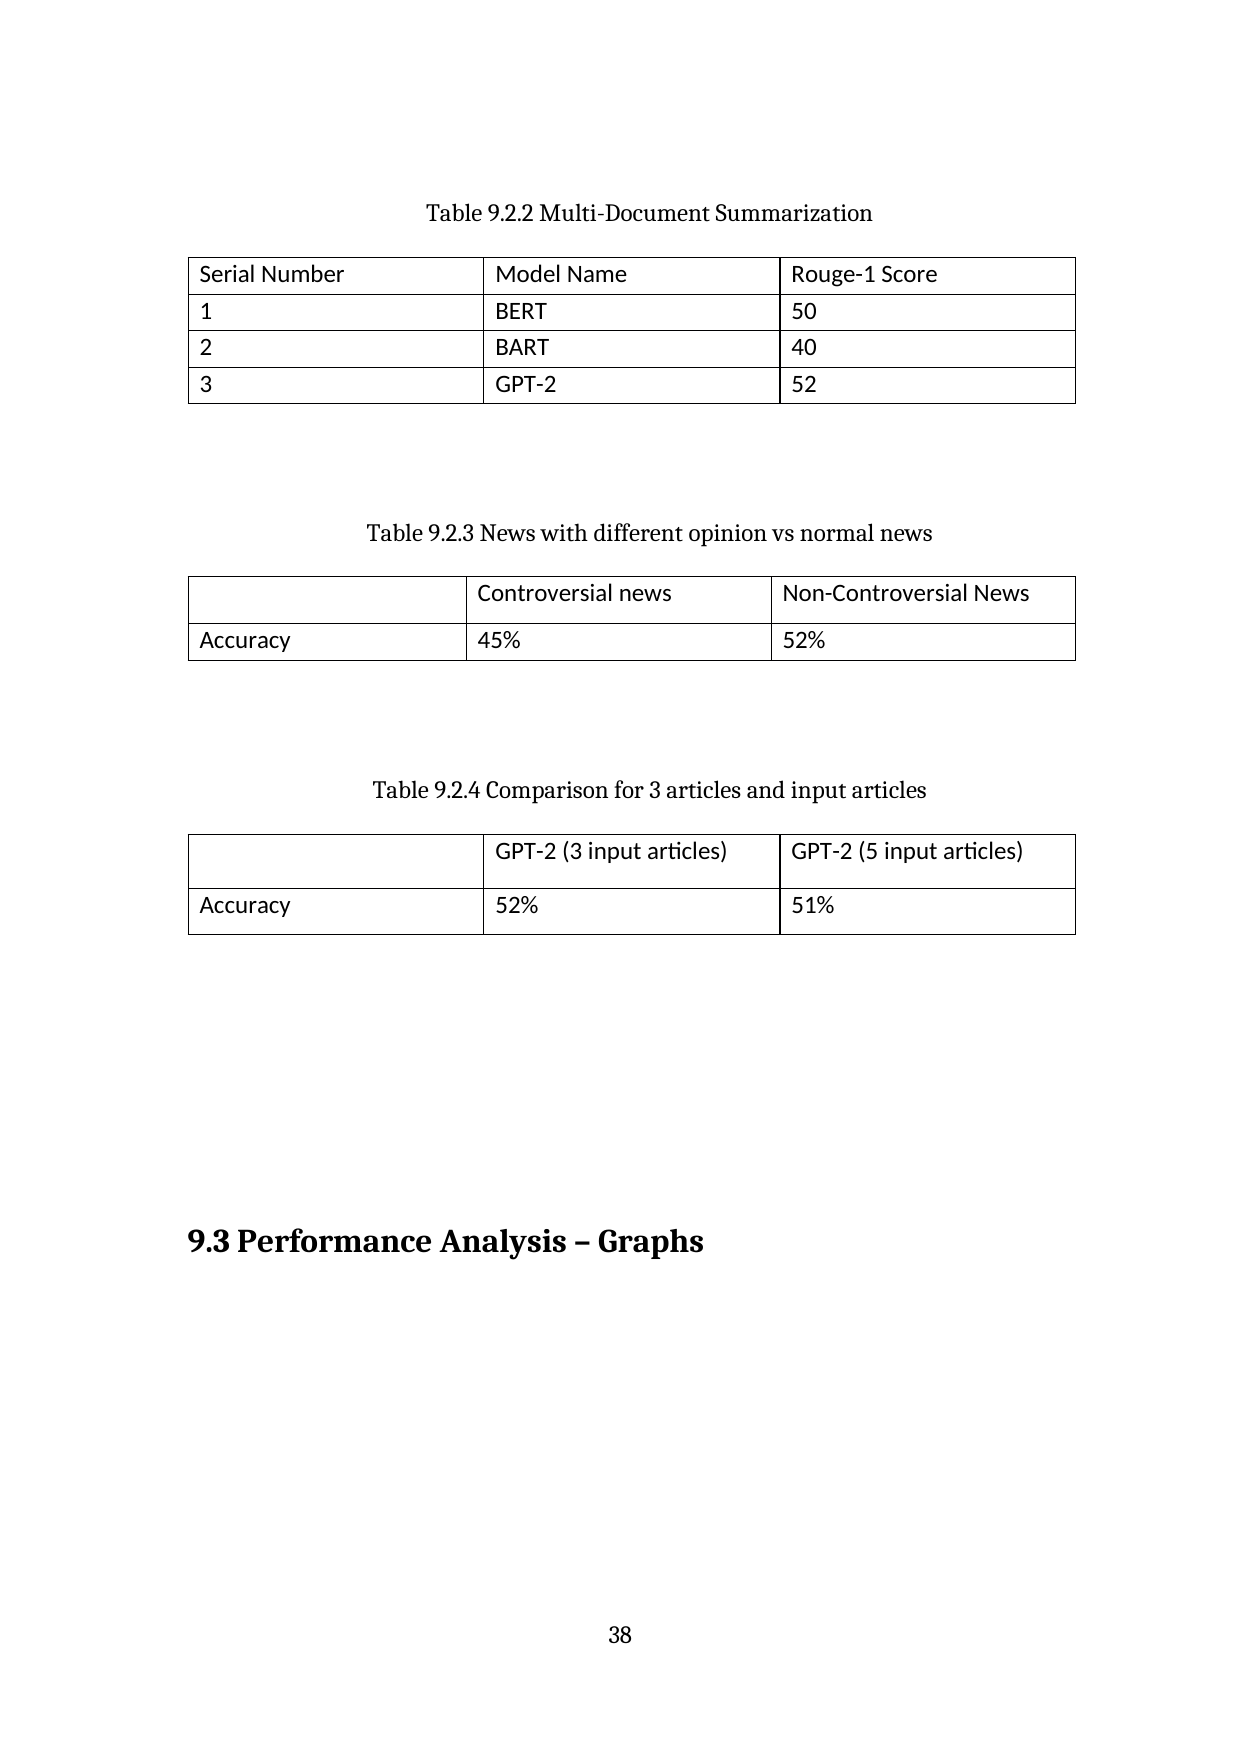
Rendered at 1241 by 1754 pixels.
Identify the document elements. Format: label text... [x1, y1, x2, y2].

table_cell BERT [484, 295, 779, 330]
table_cell Accuracy [189, 889, 483, 934]
table_header Model Name [484, 258, 779, 294]
table_cell 3 [189, 368, 483, 403]
table_header Non-Controversial News [772, 577, 1075, 623]
table_cell 50 [781, 295, 1075, 330]
table_cell 52% [484, 889, 779, 934]
table_header GPT-2 (5 input articles) [781, 835, 1075, 888]
text Table 9.2.2 Multi-Document Summarization [187, 199, 1112, 228]
table_cell Accuracy [189, 624, 466, 660]
text Table 9.2.4 Comparison for 3 articles and input articles [187, 776, 1112, 805]
table_header [189, 577, 466, 623]
table_cell 40 [781, 331, 1075, 367]
text Table 9.2.3 News with different opinion vs normal news [187, 519, 1112, 547]
table_cell BART [484, 331, 779, 367]
table_header Rouge-1 Score [781, 258, 1075, 294]
table_cell 45% [467, 624, 771, 660]
table_cell GPT-2 [484, 368, 779, 403]
table_header [189, 835, 483, 888]
table_cell 51% [781, 889, 1075, 934]
table_cell 1 [189, 295, 483, 330]
table_header Serial Number [189, 258, 483, 294]
table_cell 52 [781, 368, 1075, 403]
table_cell 2 [189, 331, 483, 367]
table_header GPT-2 (3 input articles) [484, 835, 779, 888]
text 9.3 Performance Analysis – Graphs [187, 1223, 1053, 1261]
table_header Controversial news [467, 577, 771, 623]
table_cell 52% [772, 624, 1075, 660]
